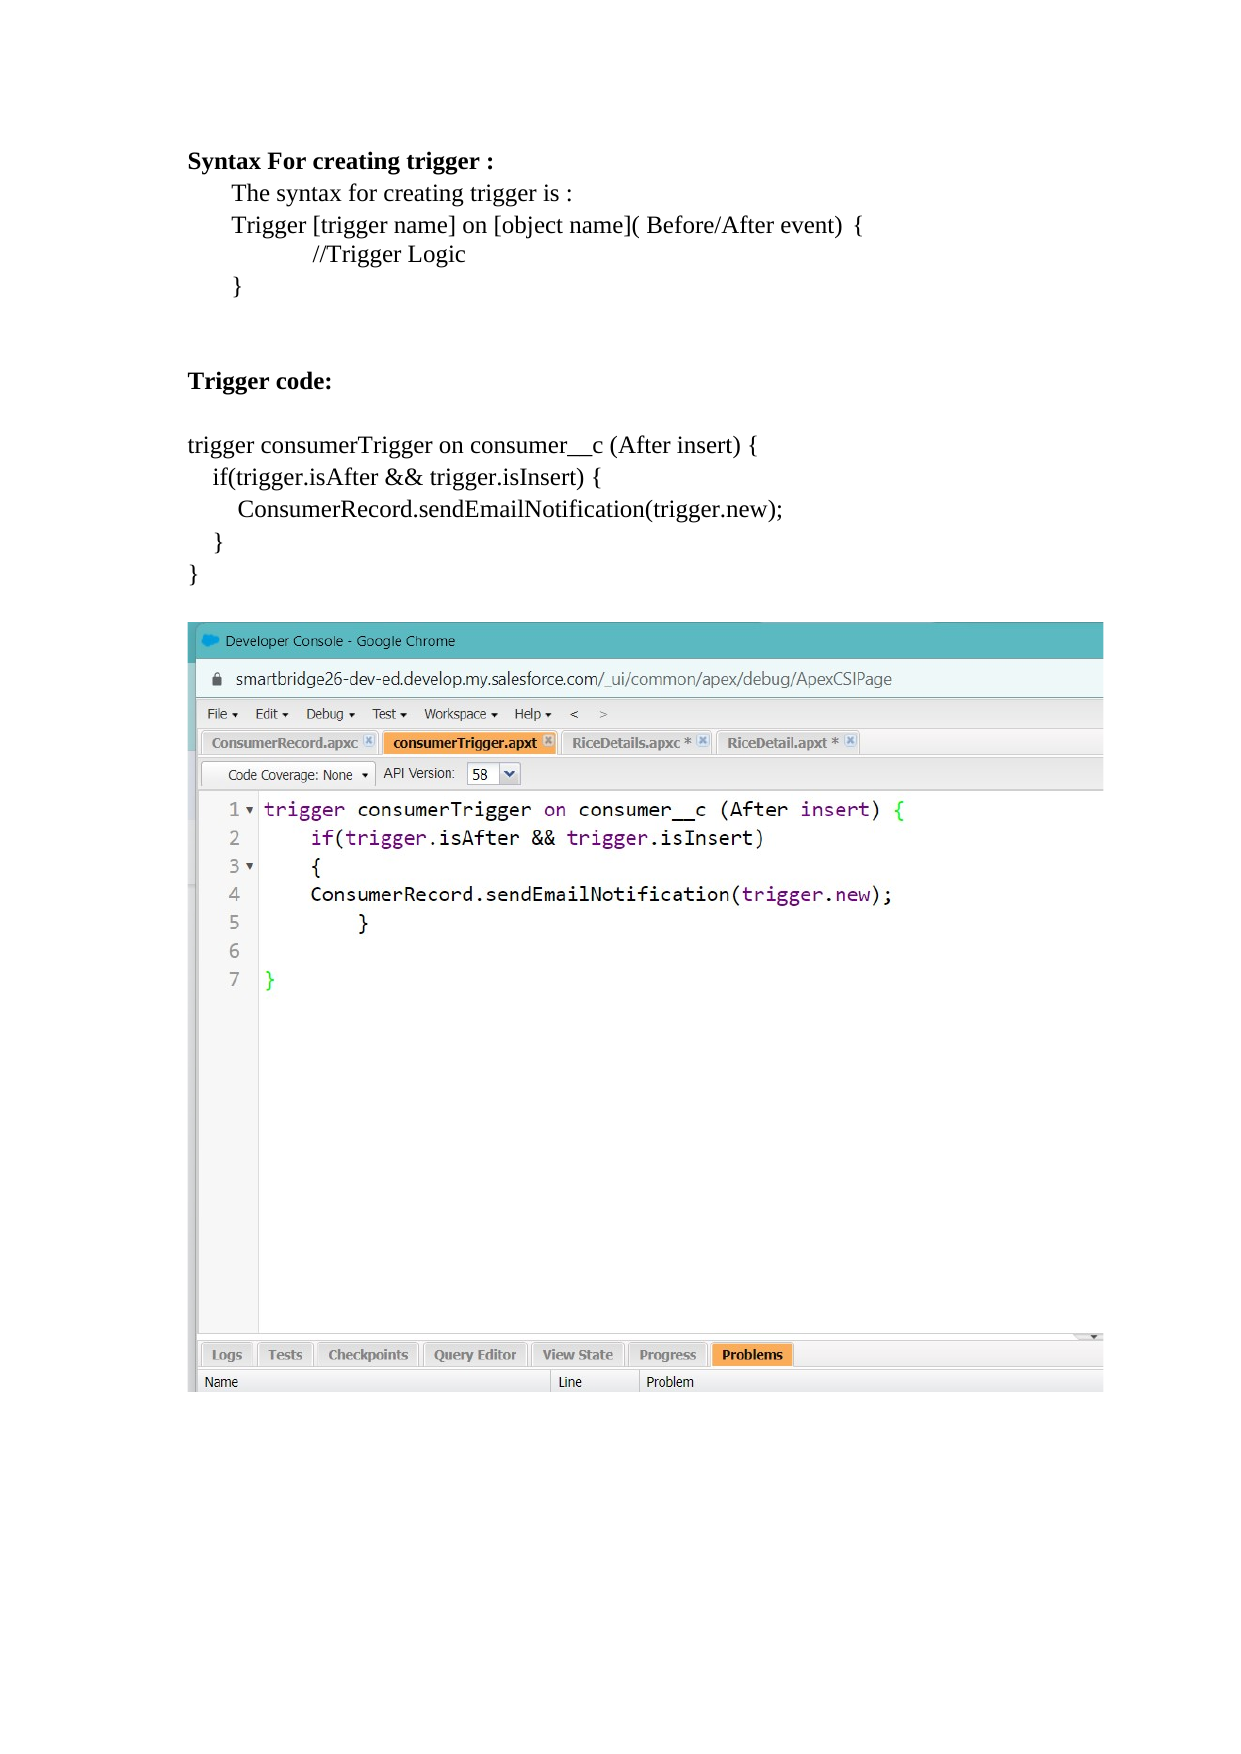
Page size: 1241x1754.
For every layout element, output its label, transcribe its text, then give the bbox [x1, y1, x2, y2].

list ConsumerRecord.sendEmailNotification(trigger.new); [187, 494, 1093, 523]
list } [187, 527, 1093, 555]
picture [187, 622, 1104, 1392]
list The syntax for creating trigger is : [187, 178, 1093, 207]
list } [187, 271, 1093, 299]
list Trigger code: [187, 366, 1093, 395]
list Trigger [trigger name] on [object name]( Before/After event) { //Trigger Logic [187, 210, 1093, 267]
list } [187, 559, 1093, 587]
list trigger consumerTrigger on consumer__c (After insert) { [187, 430, 1093, 459]
list if(trigger.isAfter && trigger.isInsert) { [187, 462, 1093, 491]
list Syntax For creating trigger : [187, 146, 1093, 174]
